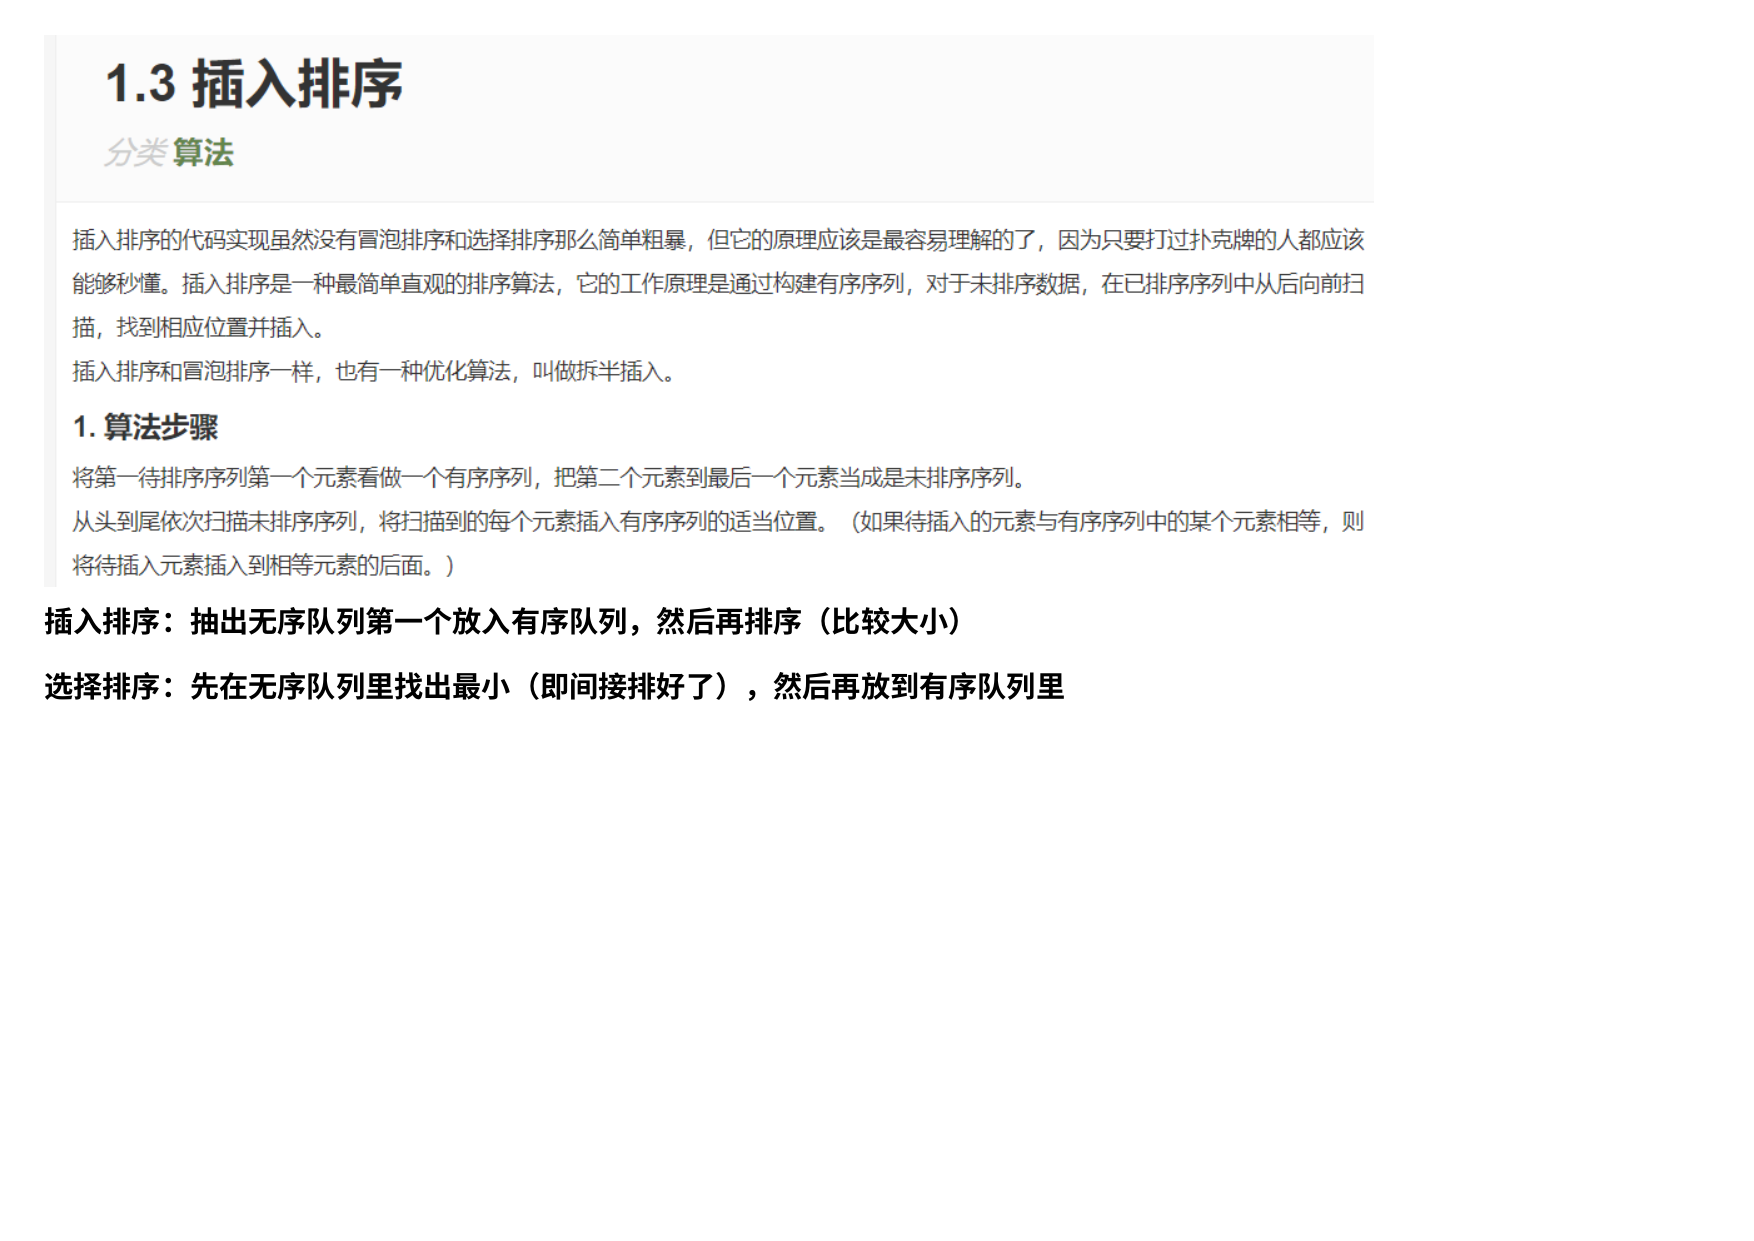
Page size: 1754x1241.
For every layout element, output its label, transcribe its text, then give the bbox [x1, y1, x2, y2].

picture [44, 35, 1374, 587]
list 选择排序：先在无序队列里找出最小（即间接排好了），然后再放到有序队列里 [44, 653, 1724, 718]
list 插入排序：抽出无序队列第一个放入有序队列，然后再排序（比较大小） [44, 588, 1724, 653]
